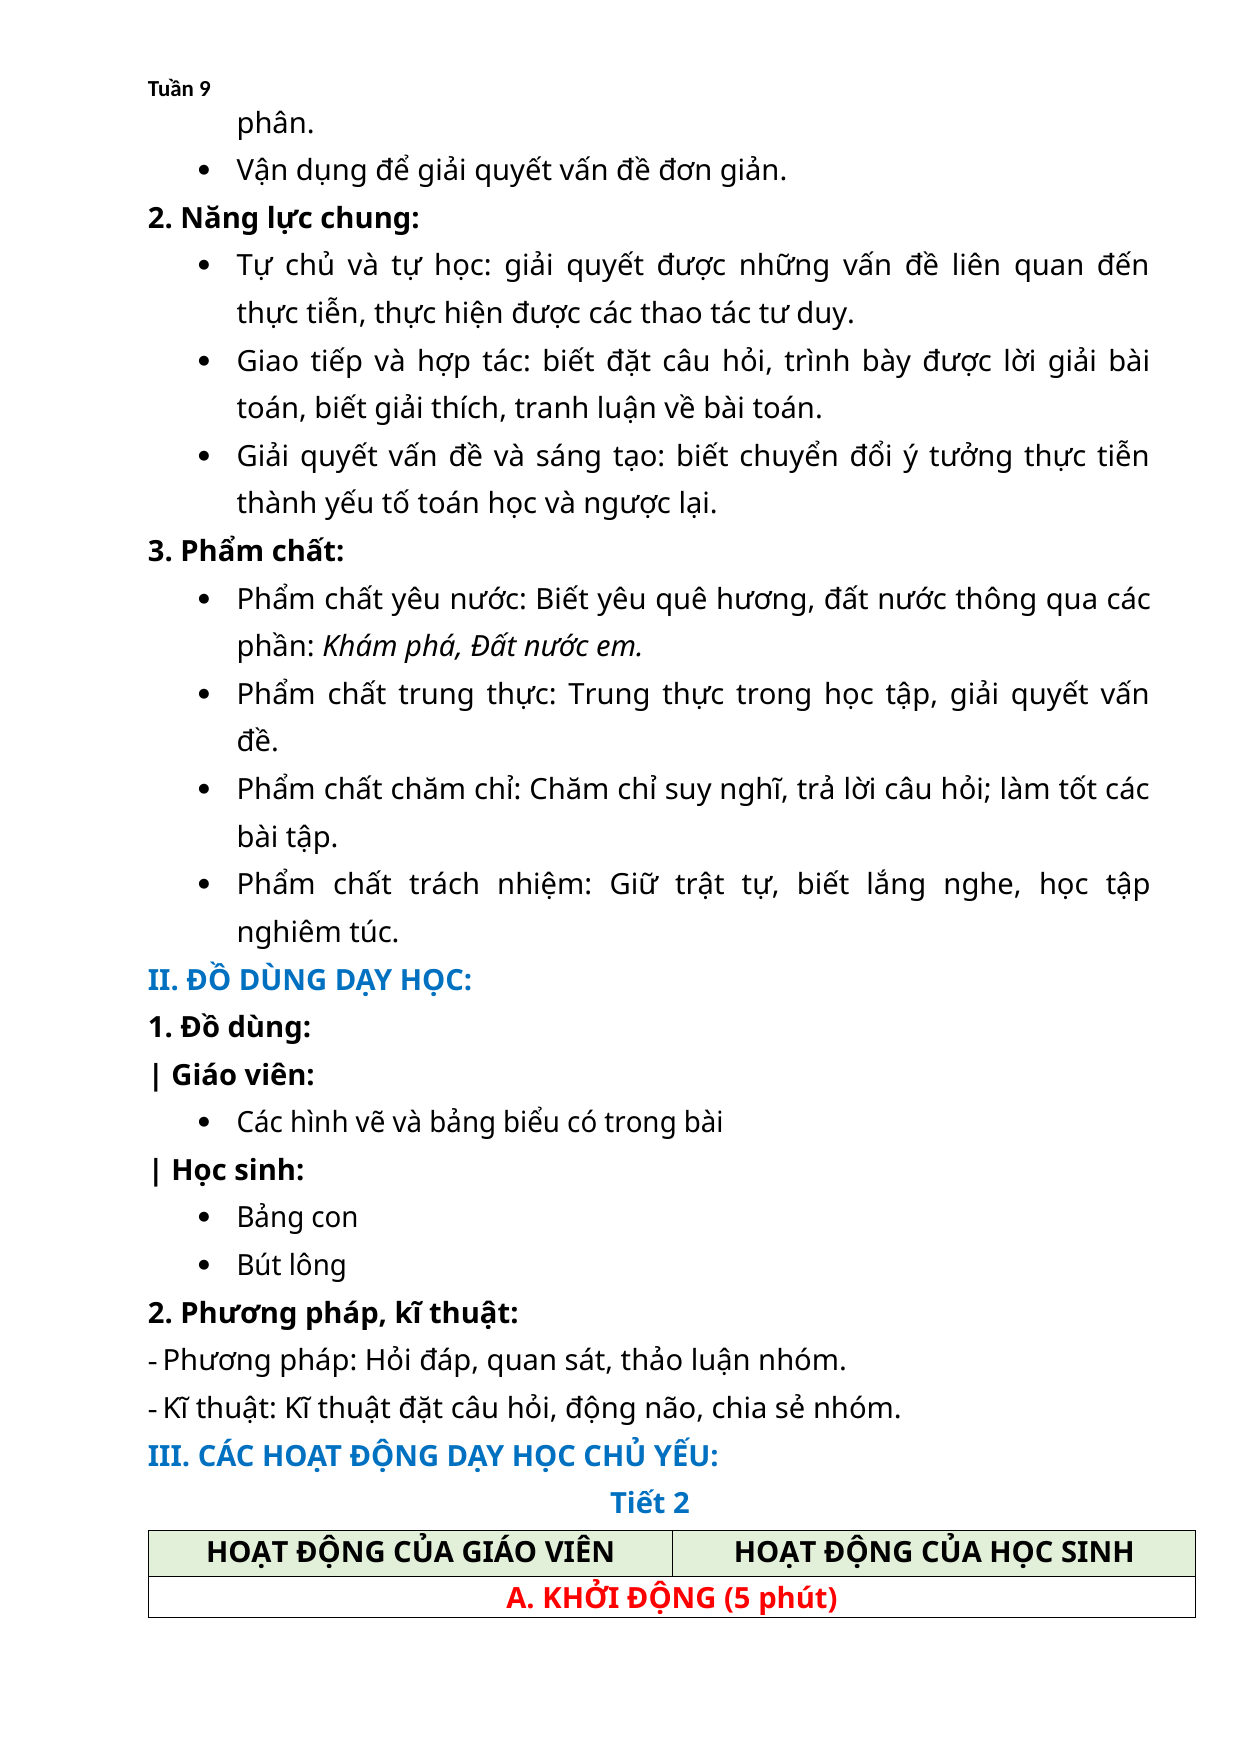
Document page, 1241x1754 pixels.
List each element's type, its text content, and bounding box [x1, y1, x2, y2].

text 1. Đồ dùng: [148, 1006, 1152, 1046]
text 3. Phẩm chất: [148, 530, 1152, 570]
table_header HOẠT ĐỘNG CỦA HỌC SINH [673, 1531, 1195, 1576]
text 2. Phương pháp, kĩ thuật: [148, 1292, 1152, 1332]
table_header HOẠT ĐỘNG CỦA GIÁO VIÊN [149, 1531, 672, 1576]
list Tự chủ và tự học: giải quyết được những vấn đề liên quan đến thực tiễn, thực hiện được các thao tác tư duy. [199, 245, 1152, 332]
text III. CÁC HOẠT ĐỘNG DẠY HỌC CHỦ YẾU: [148, 1435, 1152, 1474]
text Tiết 2 [148, 1482, 1152, 1522]
text II. ĐỒ DÙNG DẠY HỌC: [148, 959, 1152, 998]
list Giải quyết vấn đề và sáng tạo: biết chuyển đổi ý tưởng thực tiễn thành yếu tố toán học và ngược lại. [199, 435, 1152, 522]
list Các hình vẽ và bảng biểu có trong bài [199, 1102, 1152, 1141]
list Phẩm chất yêu nước: Biết yêu quê hương, đất nước thông qua các phần: Khám phá, Đất nước em. [199, 578, 1152, 665]
text 2. Năng lực chung: [148, 197, 1152, 237]
list Phẩm chất trách nhiệm: Giữ trật tự, biết lắng nghe, học tập nghiêm túc. [199, 863, 1152, 951]
text | Học sinh: [148, 1149, 1152, 1189]
list Giao tiếp và hợp tác: biết đặt câu hỏi, trình bày được lời giải bài toán, biết giải thích, tranh luận về bài toán. [199, 340, 1152, 427]
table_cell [149, 1577, 1195, 1617]
list Vận dụng để giải quyết vấn đề đơn giản. [199, 149, 1152, 189]
list Kĩ thuật: Kĩ thuật đặt câu hỏi, động não, chia sẻ nhóm. [148, 1387, 1152, 1427]
list Bảng con [199, 1197, 1152, 1236]
text | Giáo viên: [148, 1054, 1152, 1094]
list Phương pháp: Hỏi đáp, quan sát, thảo luận nhóm. [148, 1339, 1152, 1379]
list Phẩm chất chăm chỉ: Chăm chỉ suy nghĩ, trả lời câu hỏi; làm tốt các bài tập. [199, 768, 1152, 856]
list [199, 102, 1152, 142]
list Bút lông [199, 1244, 1152, 1284]
list Phẩm chất trung thực: Trung thực trong học tập, giải quyết vấn đề. [199, 673, 1152, 760]
